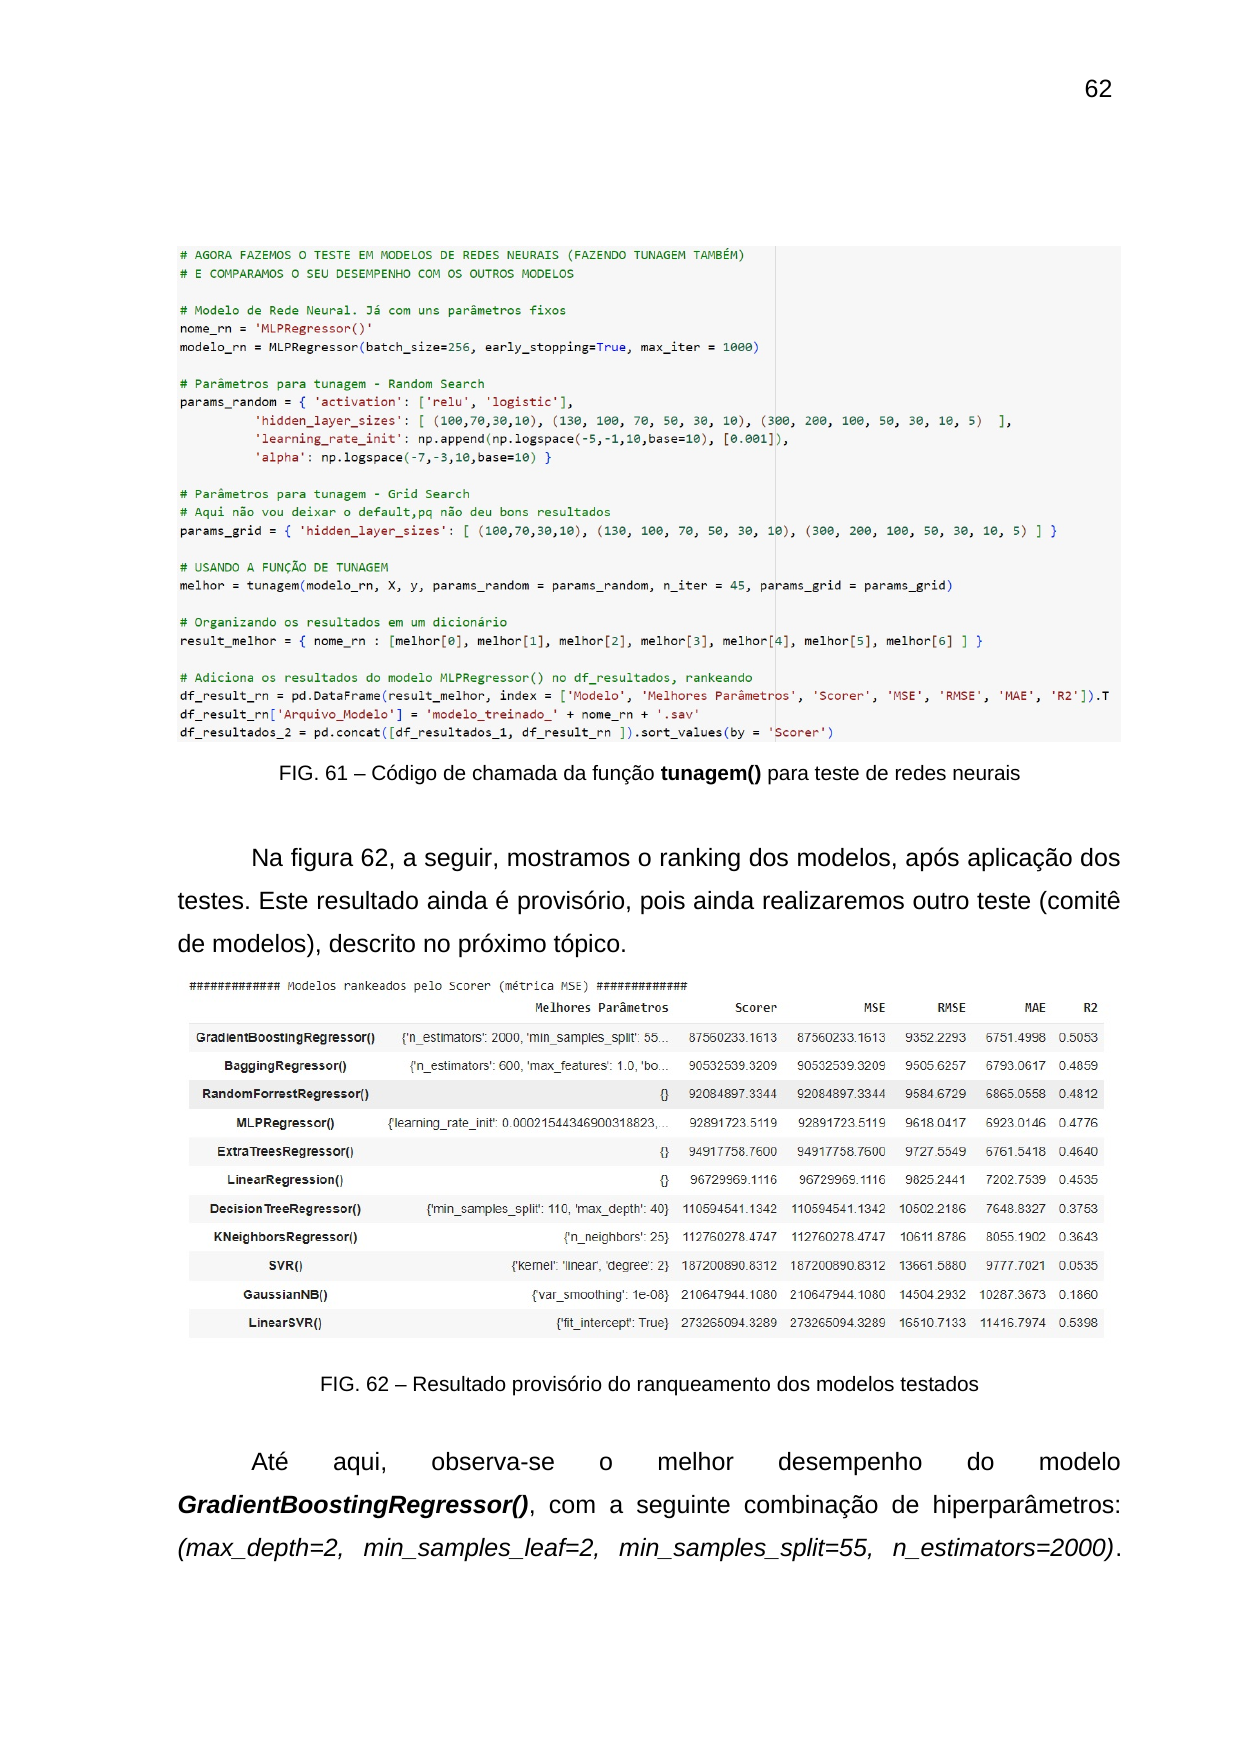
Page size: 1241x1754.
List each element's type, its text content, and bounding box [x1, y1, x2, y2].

text FIG. 62 – Resultado provisório do ranqueamento dos modelos testados [177, 1368, 1122, 1397]
text FIG. 61 – Código de chamada da função tunagem() para teste de redes neurais [177, 757, 1122, 785]
picture [177, 972, 1121, 1354]
picture [177, 246, 1121, 742]
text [177, 1447, 1122, 1562]
text Na figura 62, a seguir, mostramos o ranking dos modelos, após aplicação dos testes. Este resultado ainda é provisório, pois ainda realizaremos outro teste (comitê de modelos), descrito no próximo tópico. [177, 843, 1122, 958]
